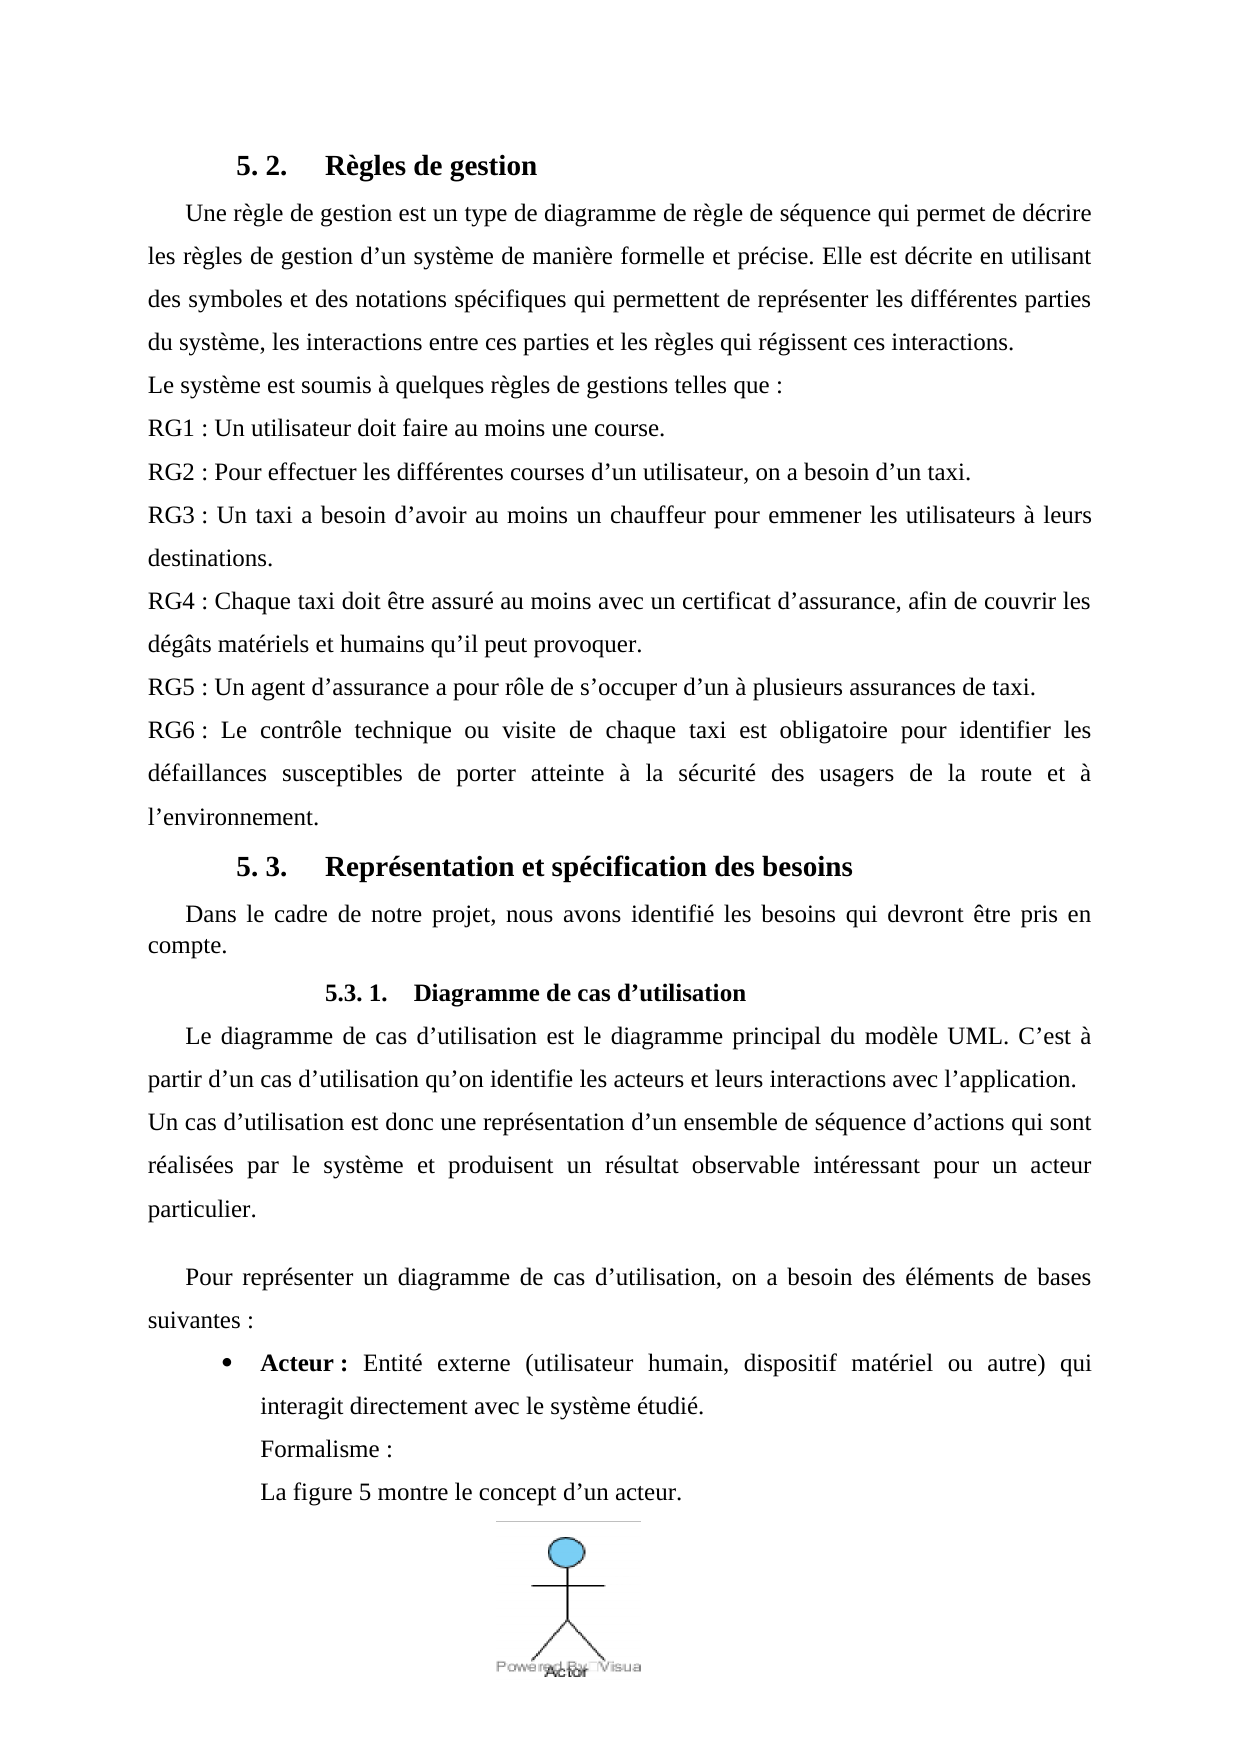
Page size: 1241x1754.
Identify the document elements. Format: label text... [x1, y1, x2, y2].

picture [495, 1521, 671, 1680]
subtitle Diagramme de cas d’utilisation [325, 978, 1093, 1007]
subtitle Règles de gestion [236, 148, 1093, 181]
text Pour représenter un diagramme de cas d’utilisation, on a besoin des éléments de bases suivantes : [148, 1262, 1093, 1334]
list Acteur : Entité externe (utilisateur humain, dispositif matériel ou autre) qui interagit directement avec le système étudié. [223, 1348, 1093, 1420]
subtitle Représentation et spécification des besoins [236, 849, 1093, 882]
text Le système est soumis à quelques règles de gestions telles que : [148, 370, 1093, 399]
text RG6 : Le contrôle technique ou visite de chaque taxi est obligatoire pour identifier les défaillances susceptibles de porter atteinte à la sécurité des usagers de la route et à l’environnement. [148, 715, 1093, 830]
text La figure 5 montre le concept d’un acteur. [260, 1477, 1093, 1506]
text RG2 : Pour effectuer les différentes courses d’un utilisateur, on a besoin d’un taxi. [148, 457, 1093, 485]
text RG4 : Chaque taxi doit être assuré au moins avec un certificat d’assurance, afin de couvrir les dégâts matériels et humains qu’il peut provoquer. [148, 586, 1093, 658]
text Le diagramme de cas d’utilisation est le diagramme principal du modèle UML. C’est à partir d’un cas d’utilisation qu’on identifie les acteurs et leurs interactions avec l’application. [148, 1021, 1093, 1093]
text Dans le cadre de notre projet, nous avons identifié les besoins qui devront être pris en compte. [148, 899, 1093, 959]
text RG5 : Un agent d’assurance a pour rôle de s’occuper d’un à plusieurs assurances de taxi. [148, 672, 1093, 701]
text Une règle de gestion est un type de diagramme de règle de séquence qui permet de décrire les règles de gestion d’un système de manière formelle et précise. Elle est décrite en utilisant des symboles et des notations spécifiques qui permettent de représenter les différentes parties du système, les interactions entre ces parties et les règles qui régissent ces interactions. [148, 198, 1093, 356]
text Formalisme : [260, 1434, 1093, 1463]
text Un cas d’utilisation est donc une représentation d’un ensemble de séquence d’actions qui sont réalisées par le système et produisent un résultat observable intéressant pour un acteur particulier. [148, 1107, 1093, 1222]
text RG3 : Un taxi a besoin d’avoir au moins un chauffeur pour emmener les utilisateurs à leurs destinations. [148, 500, 1093, 572]
text RG1 : Un utilisateur doit faire au moins une course. [148, 413, 1093, 442]
